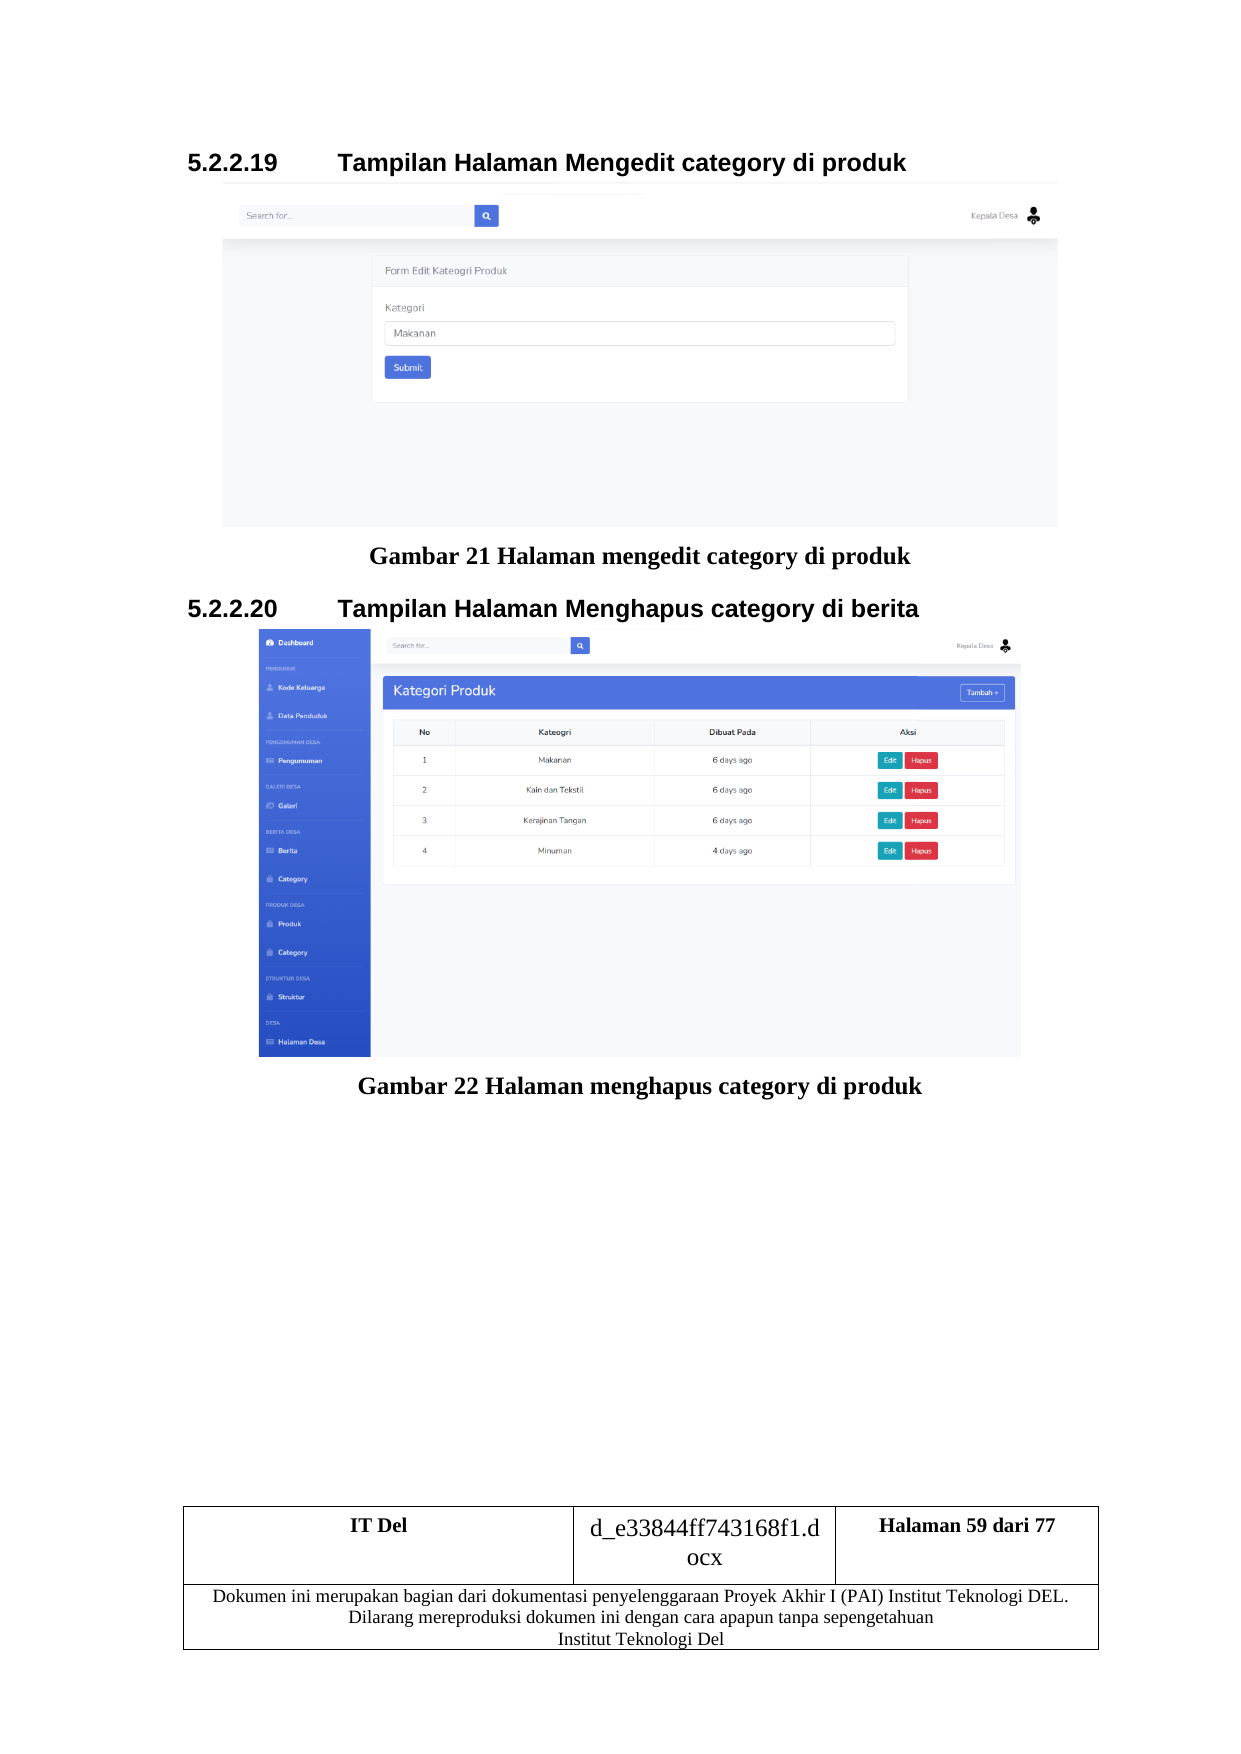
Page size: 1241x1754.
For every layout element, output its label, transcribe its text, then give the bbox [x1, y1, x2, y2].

text Gambar 21 Halaman mengedit category di produk [187, 541, 1092, 569]
picture [222, 182, 1058, 527]
text Gambar 22 Halaman menghapus category di produk [187, 1071, 1092, 1100]
subtitle Tampilan Halaman Mengedit category di produk [187, 148, 1092, 176]
subtitle Tampilan Halaman Menghapus category di berita [187, 594, 1092, 623]
picture [258, 629, 1021, 1057]
